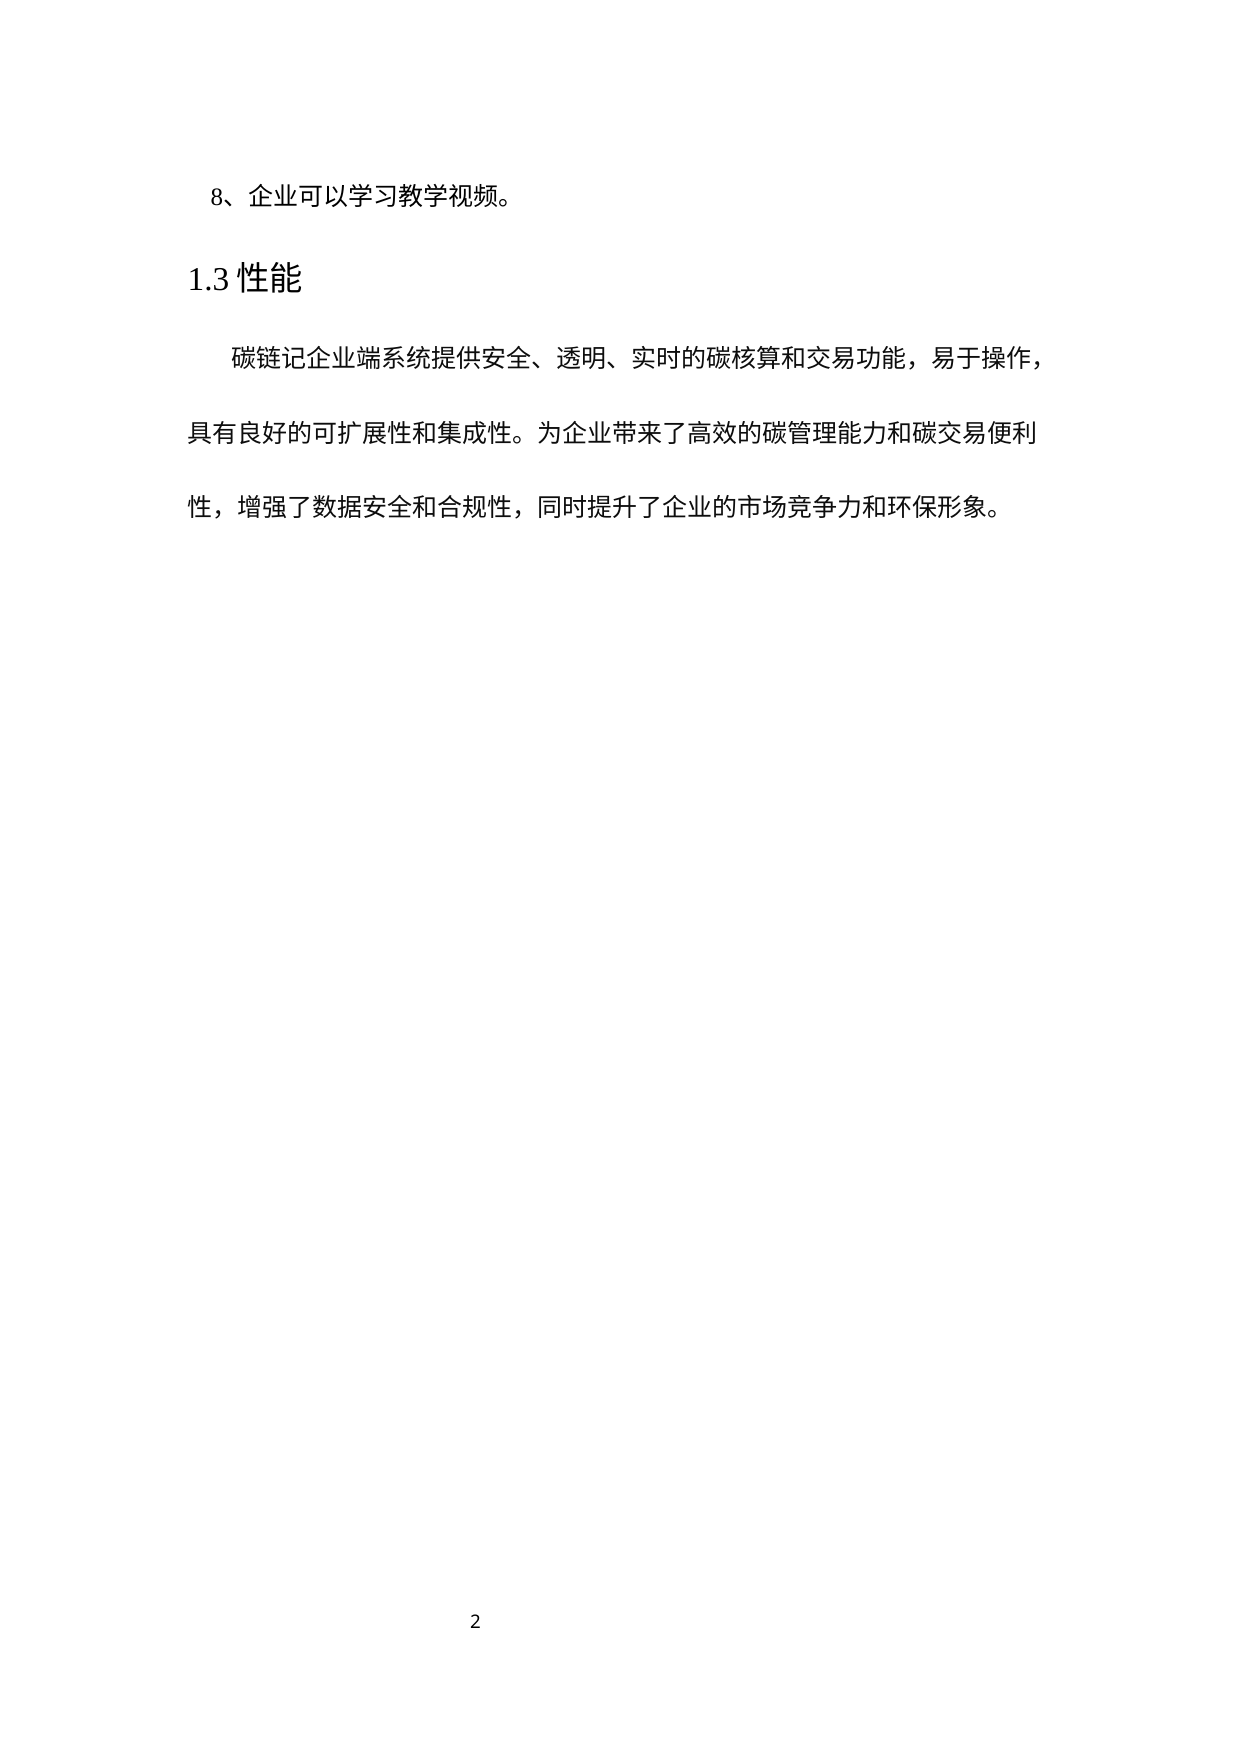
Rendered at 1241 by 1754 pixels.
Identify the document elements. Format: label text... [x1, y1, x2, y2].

text 碳链记企业端系统提供安全、透明、实时的碳核算和交易功能，易于操作，具有良好的可扩展性和集成性。为企业带来了高效的碳管理能力和碳交易便利性，增强了数据安全和合规性，同时提升了企业的市场竞争力和环保形象。 [187, 324, 1053, 538]
subtitle 1.3性能 [187, 244, 1053, 309]
text 8、企业可以学习教学视频。 [210, 162, 1053, 227]
